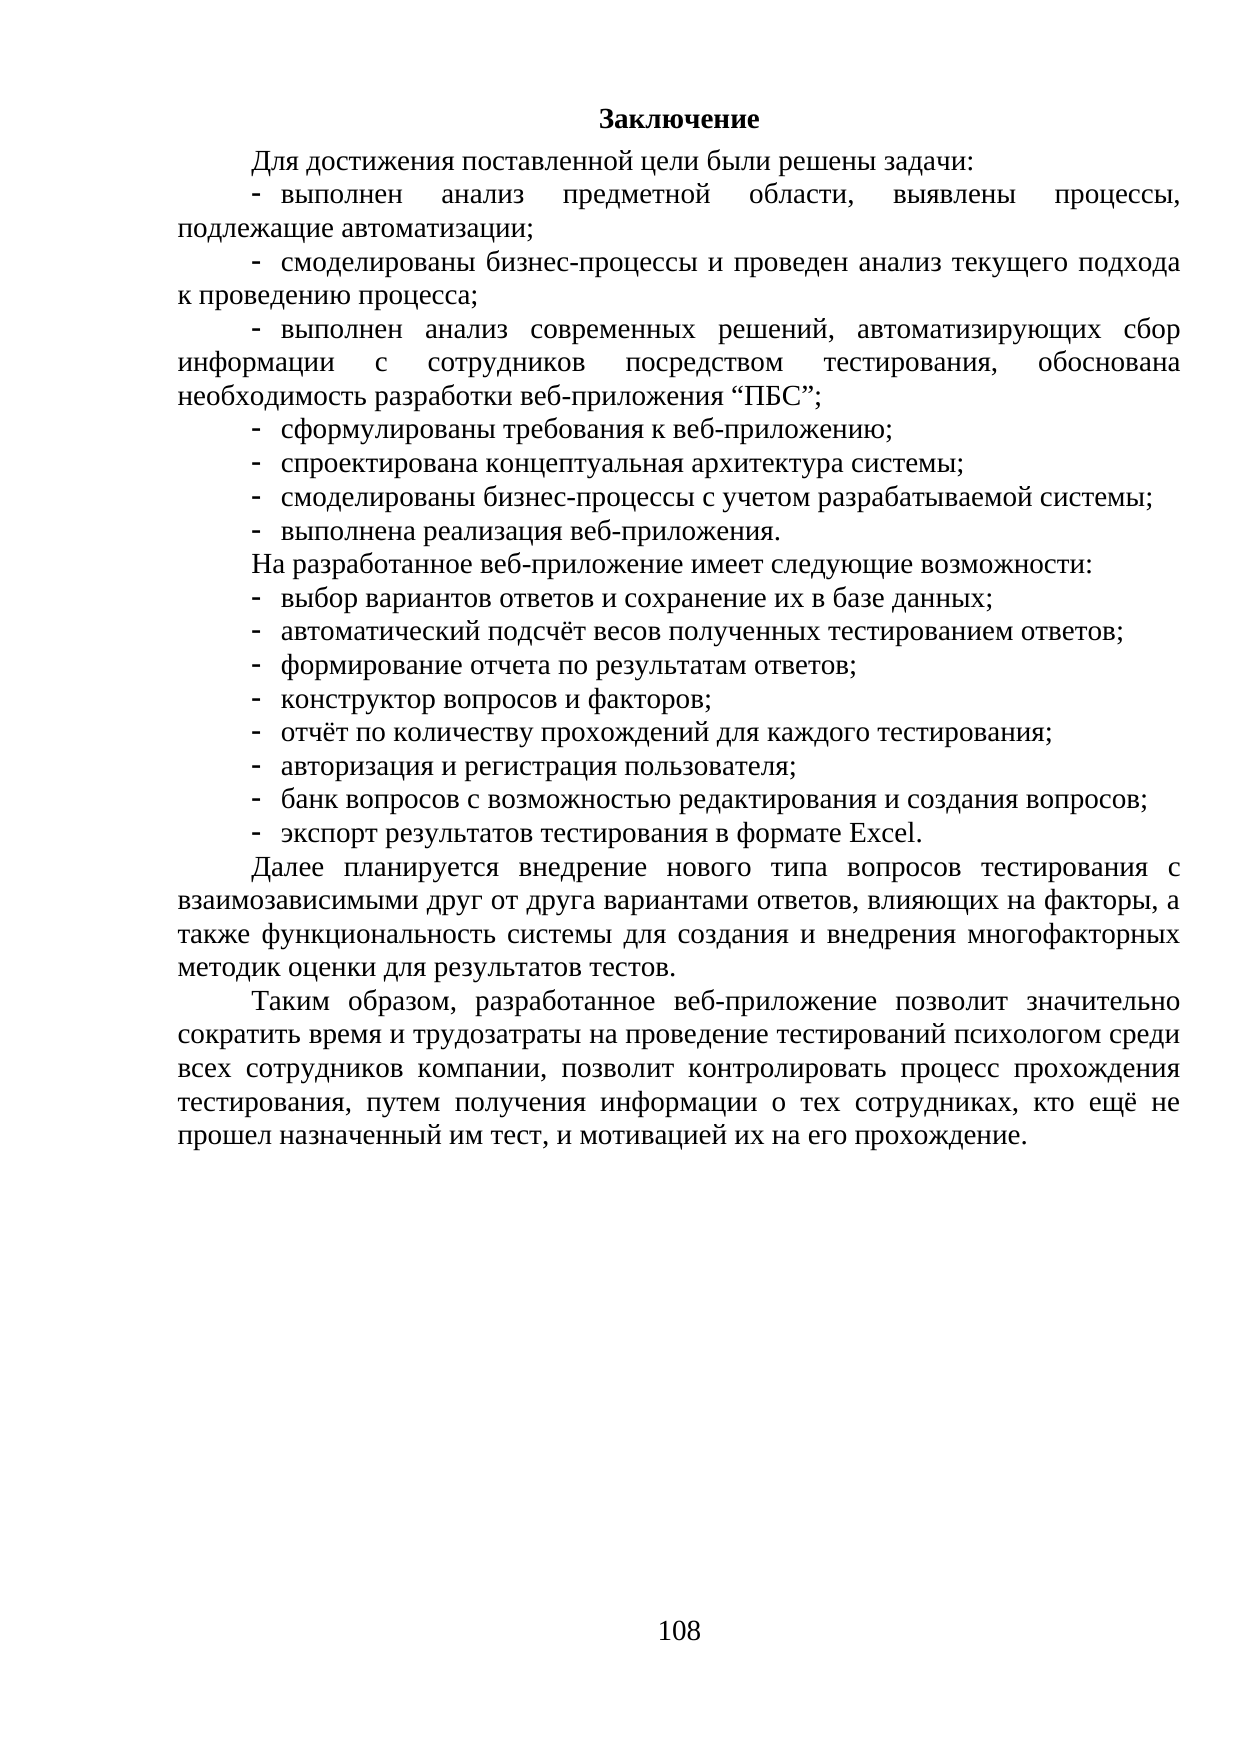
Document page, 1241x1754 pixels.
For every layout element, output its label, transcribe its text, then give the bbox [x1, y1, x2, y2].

text Далее планируется внедрение нового типа вопросов тестирования с взаимозависимыми друг от друга вариантами ответов, влияющих на факторы, а также функциональность системы для создания и внедрения многофакторных методик оценки для результатов тестов. [177, 849, 1181, 983]
list авторизация и регистрация пользователя; [177, 748, 1181, 782]
list выполнен анализ предметной области, выявлены процессы, подлежащие автоматизации; [177, 177, 1181, 244]
list выполнен анализ современных решений, автоматизирующих сбор информации с сотрудников посредством тестирования, обоснована необходимость разработки веб-приложения “ПБС”; [177, 311, 1181, 412]
list выполнена реализация веб-приложения. [177, 513, 1181, 546]
list конструктор вопросов и факторов; [177, 681, 1181, 714]
list выбор вариантов ответов и сохранение их в базе данных; [177, 580, 1181, 613]
text Заключение [177, 101, 1181, 135]
list спроектирована концептуальная архитектура системы; [177, 445, 1181, 479]
text На разработанное веб-приложение имеет следующие возможности: [177, 546, 1181, 580]
list смоделированы бизнес-процессы с учетом разрабатываемой системы; [177, 479, 1181, 513]
list сформулированы требования к веб-приложению; [177, 412, 1181, 445]
list формирование отчета по результатам ответов; [177, 647, 1181, 681]
list экспорт результатов тестирования в формате Excel. [177, 815, 1181, 849]
list смоделированы бизнес-процессы и проведен анализ текущего подхода к проведению процесса; [177, 244, 1181, 311]
list банк вопросов с возможностью редактирования и создания вопросов; [177, 782, 1181, 815]
list отчёт по количеству прохождений для каждого тестирования; [177, 714, 1181, 748]
text Для достижения поставленной цели были решены задачи: [177, 143, 1181, 177]
text Таким образом, разработанное веб-приложение позволит значительно сократить время и трудозатраты на проведение тестирований психологом среди всех сотрудников компании, позволит контролировать процесс прохождения тестирования, путем получения информации о тех сотрудниках, кто ещё не прошел назначенный им тест, и мотивацией их на его прохождение. [177, 983, 1181, 1151]
list автоматический подсчёт весов полученных тестированием ответов; [177, 613, 1181, 647]
